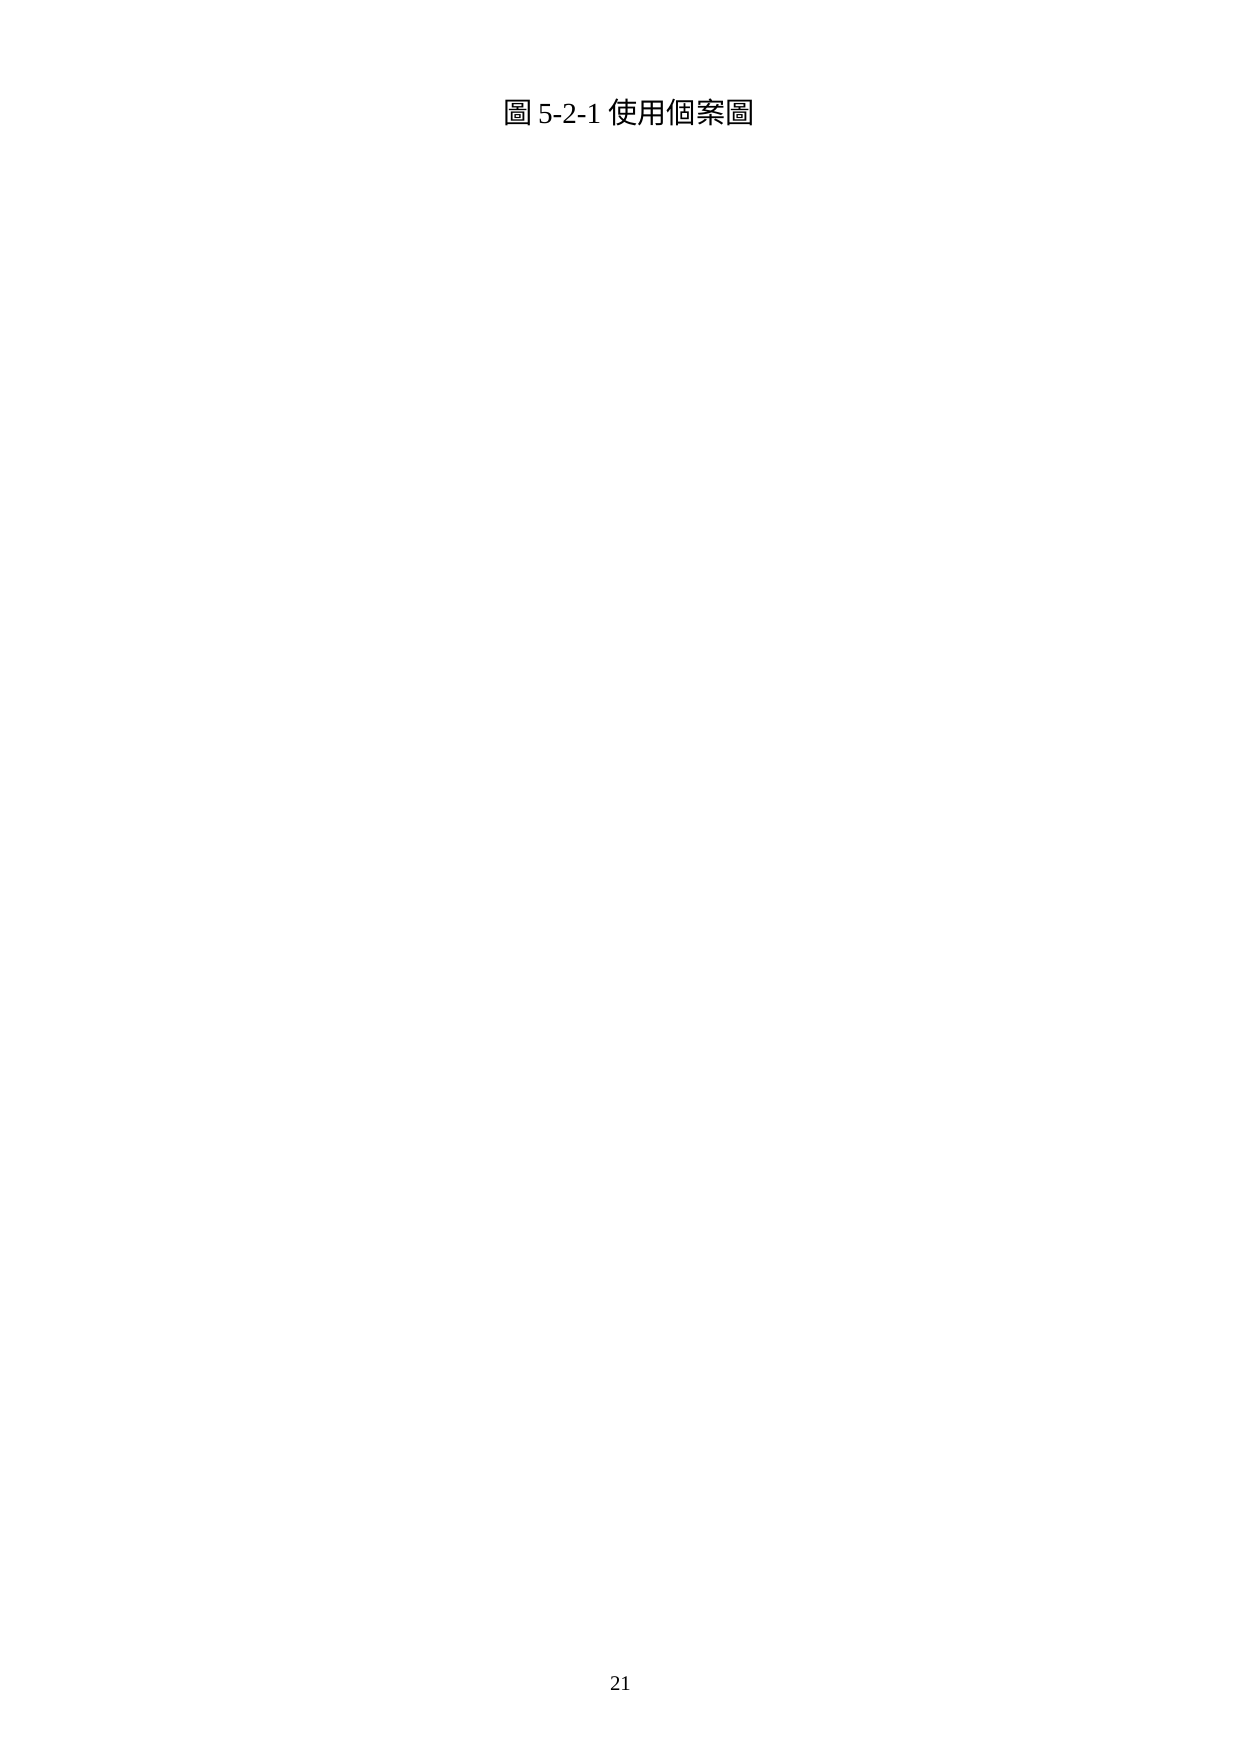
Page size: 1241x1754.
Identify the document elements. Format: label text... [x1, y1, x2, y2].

text 圖5-2-1 使用個案圖 [103, 89, 1152, 132]
